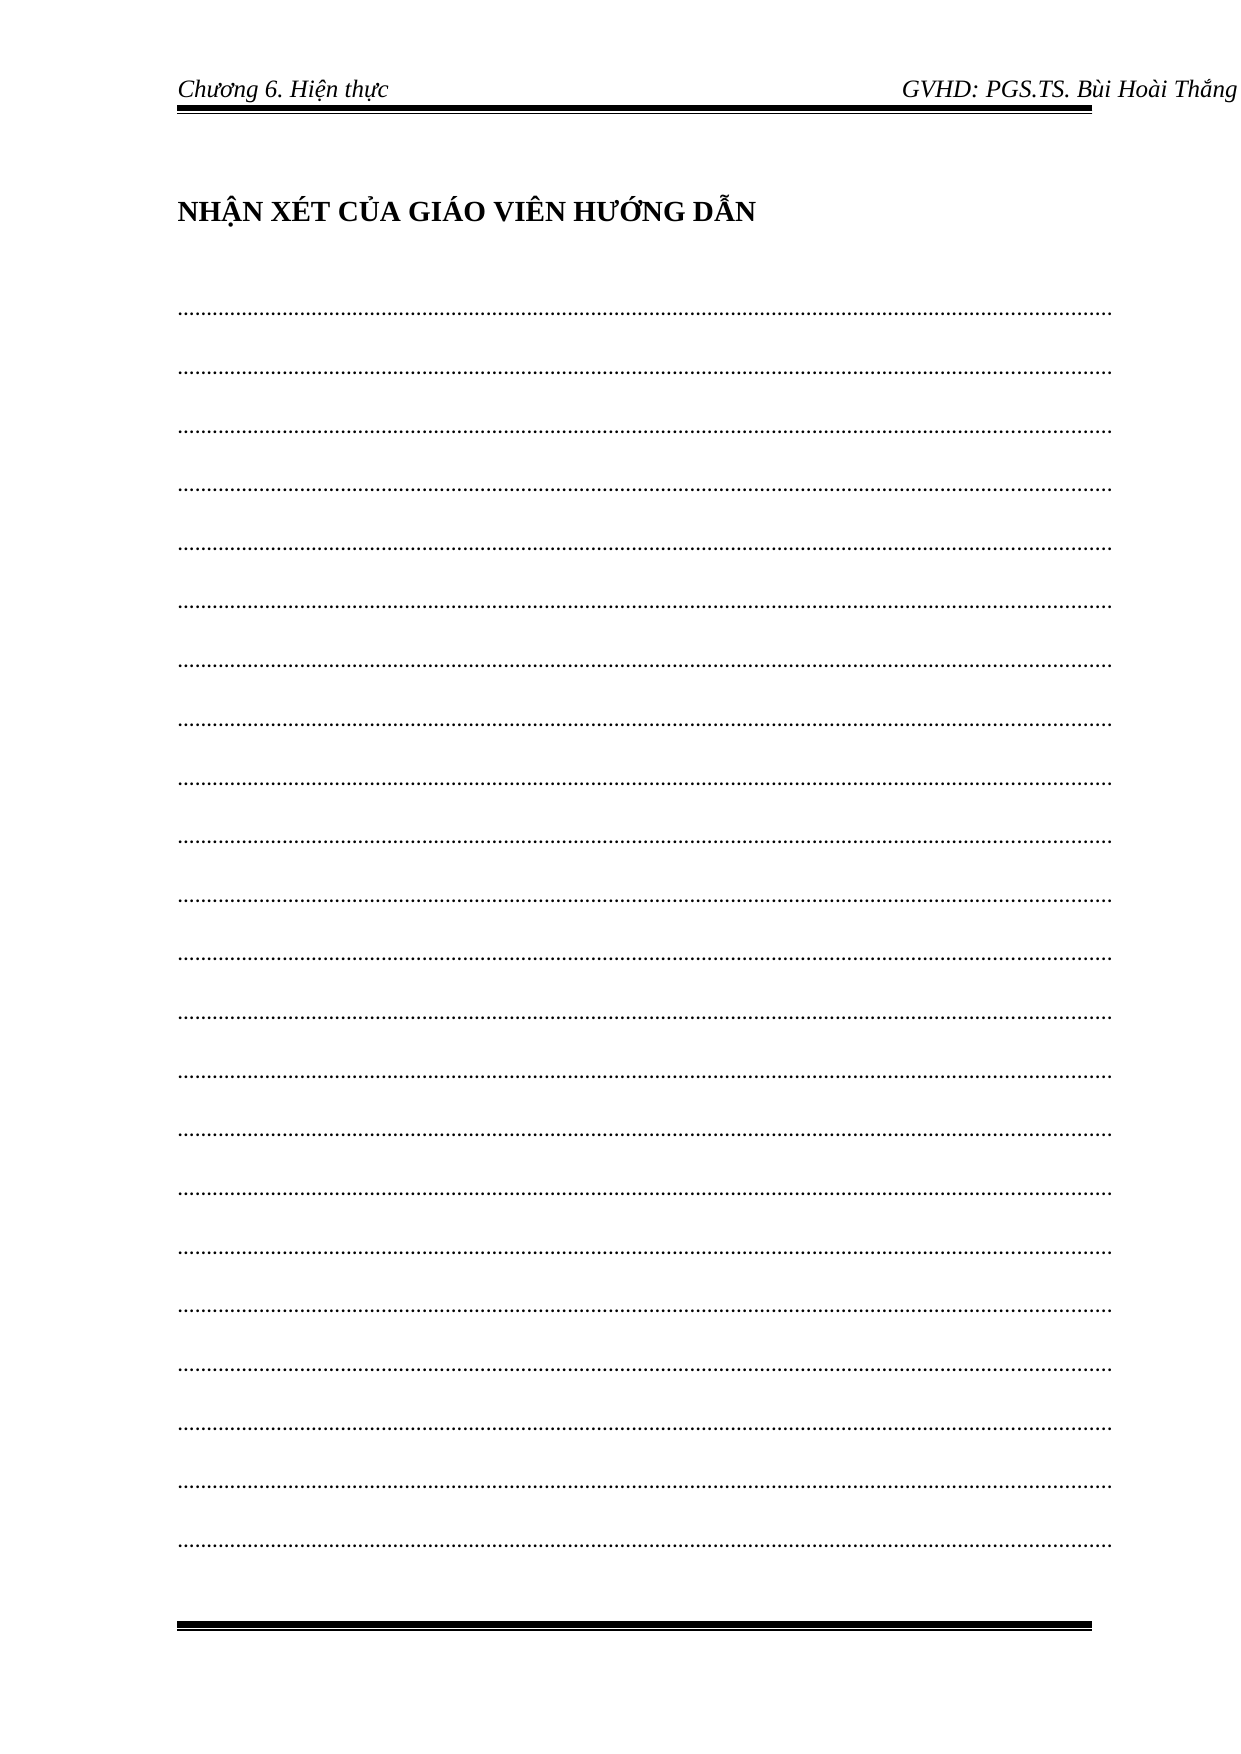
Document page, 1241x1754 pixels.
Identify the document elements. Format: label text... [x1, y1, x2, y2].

text NHẬN XÉT CỦA GIÁO VIÊN HƯỚNG DẪN [177, 194, 1092, 227]
